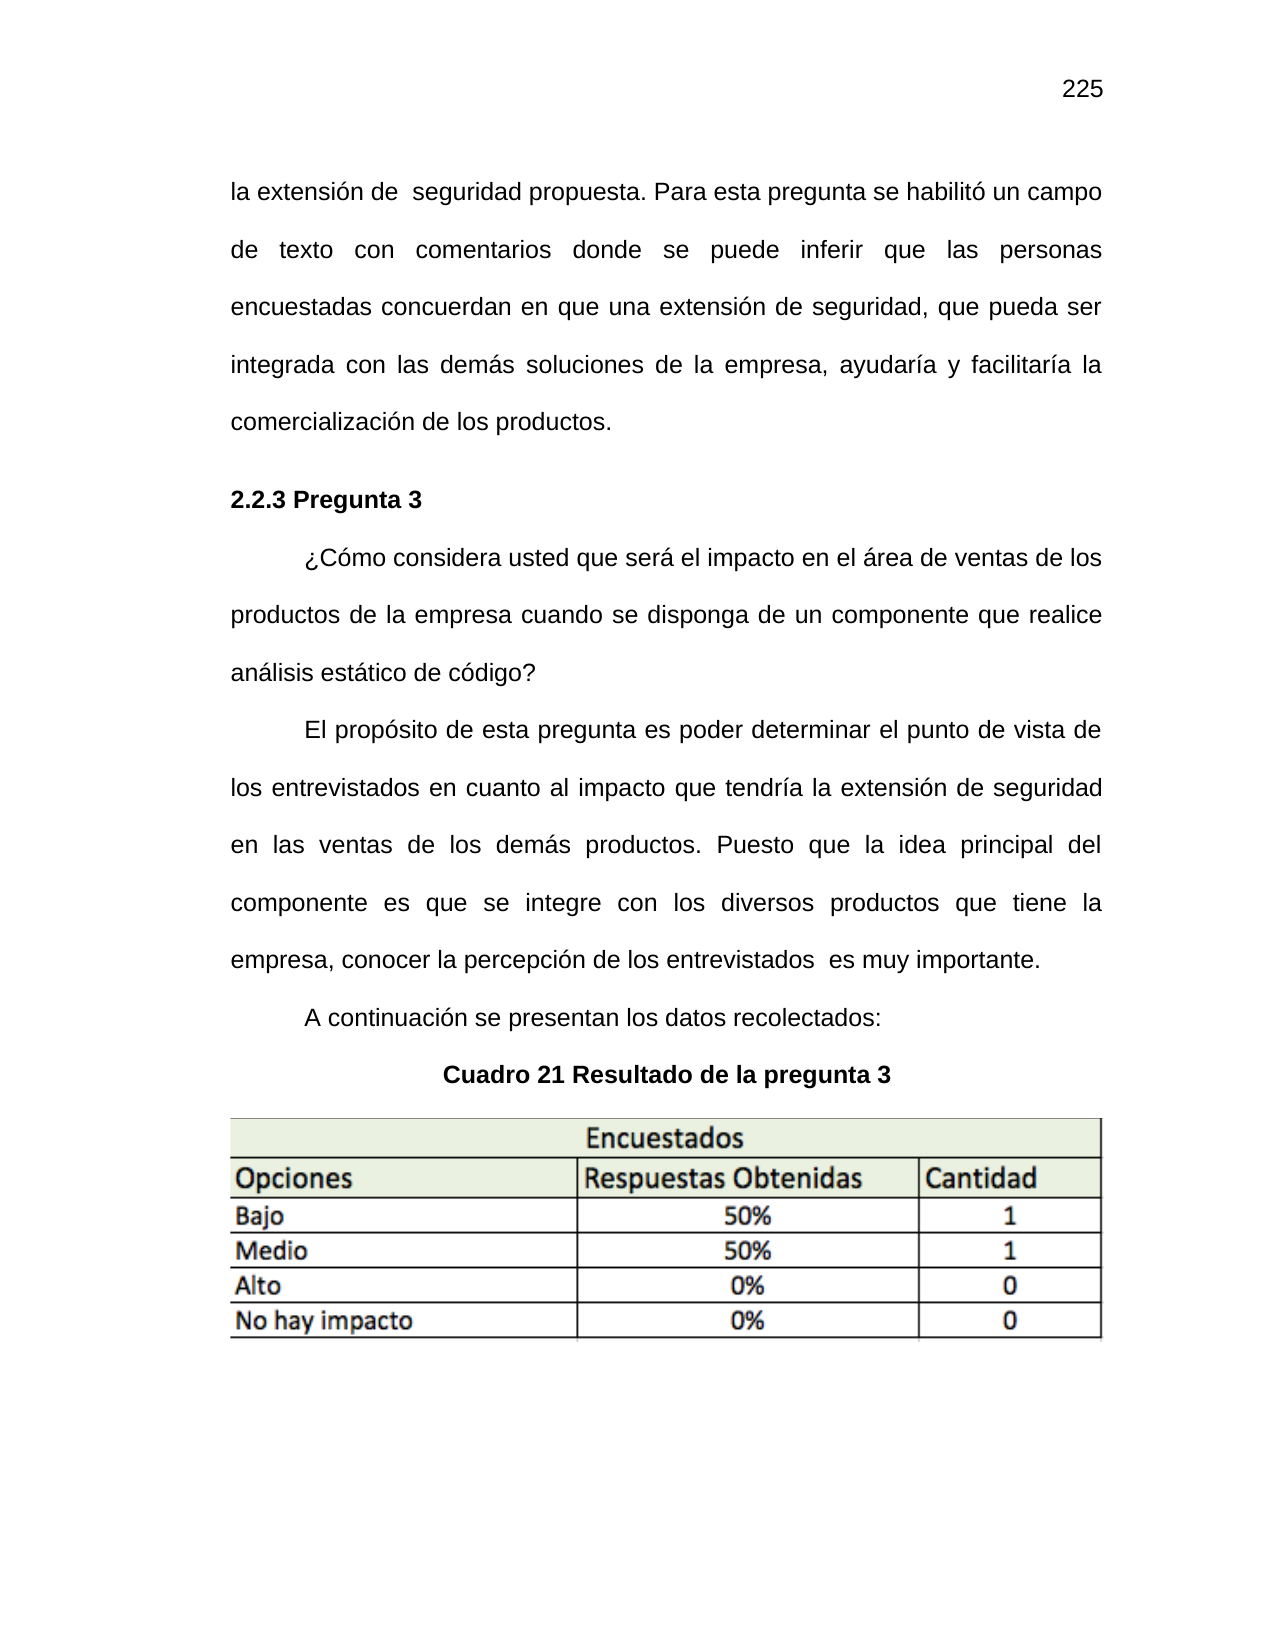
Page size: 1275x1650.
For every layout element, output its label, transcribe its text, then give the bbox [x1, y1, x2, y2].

text Cuadro 21 Resultado de la pregunta 3 [230, 1061, 1104, 1089]
text A continuación se presentan los datos recolectados: [230, 1003, 1104, 1032]
subtitle 2.2.3 Pregunta 3 [230, 486, 1104, 514]
text El propósito de esta pregunta es poder determinar el punto de vista de los entrevistados en cuanto al impacto que tendría la extensión de seguridad en las ventas de los demás productos. Puesto que la idea principal del componente es que se integre con los diversos productos que tiene la empresa, conocer la percepción de los entrevistados es muy importante. [230, 716, 1104, 974]
text ¿Cómo considera usted que será el impacto en el área de ventas de los productos de la empresa cuando se disponga de un componente que realice análisis estático de código? [230, 543, 1104, 687]
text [230, 177, 1104, 436]
picture [230, 1118, 1104, 1342]
